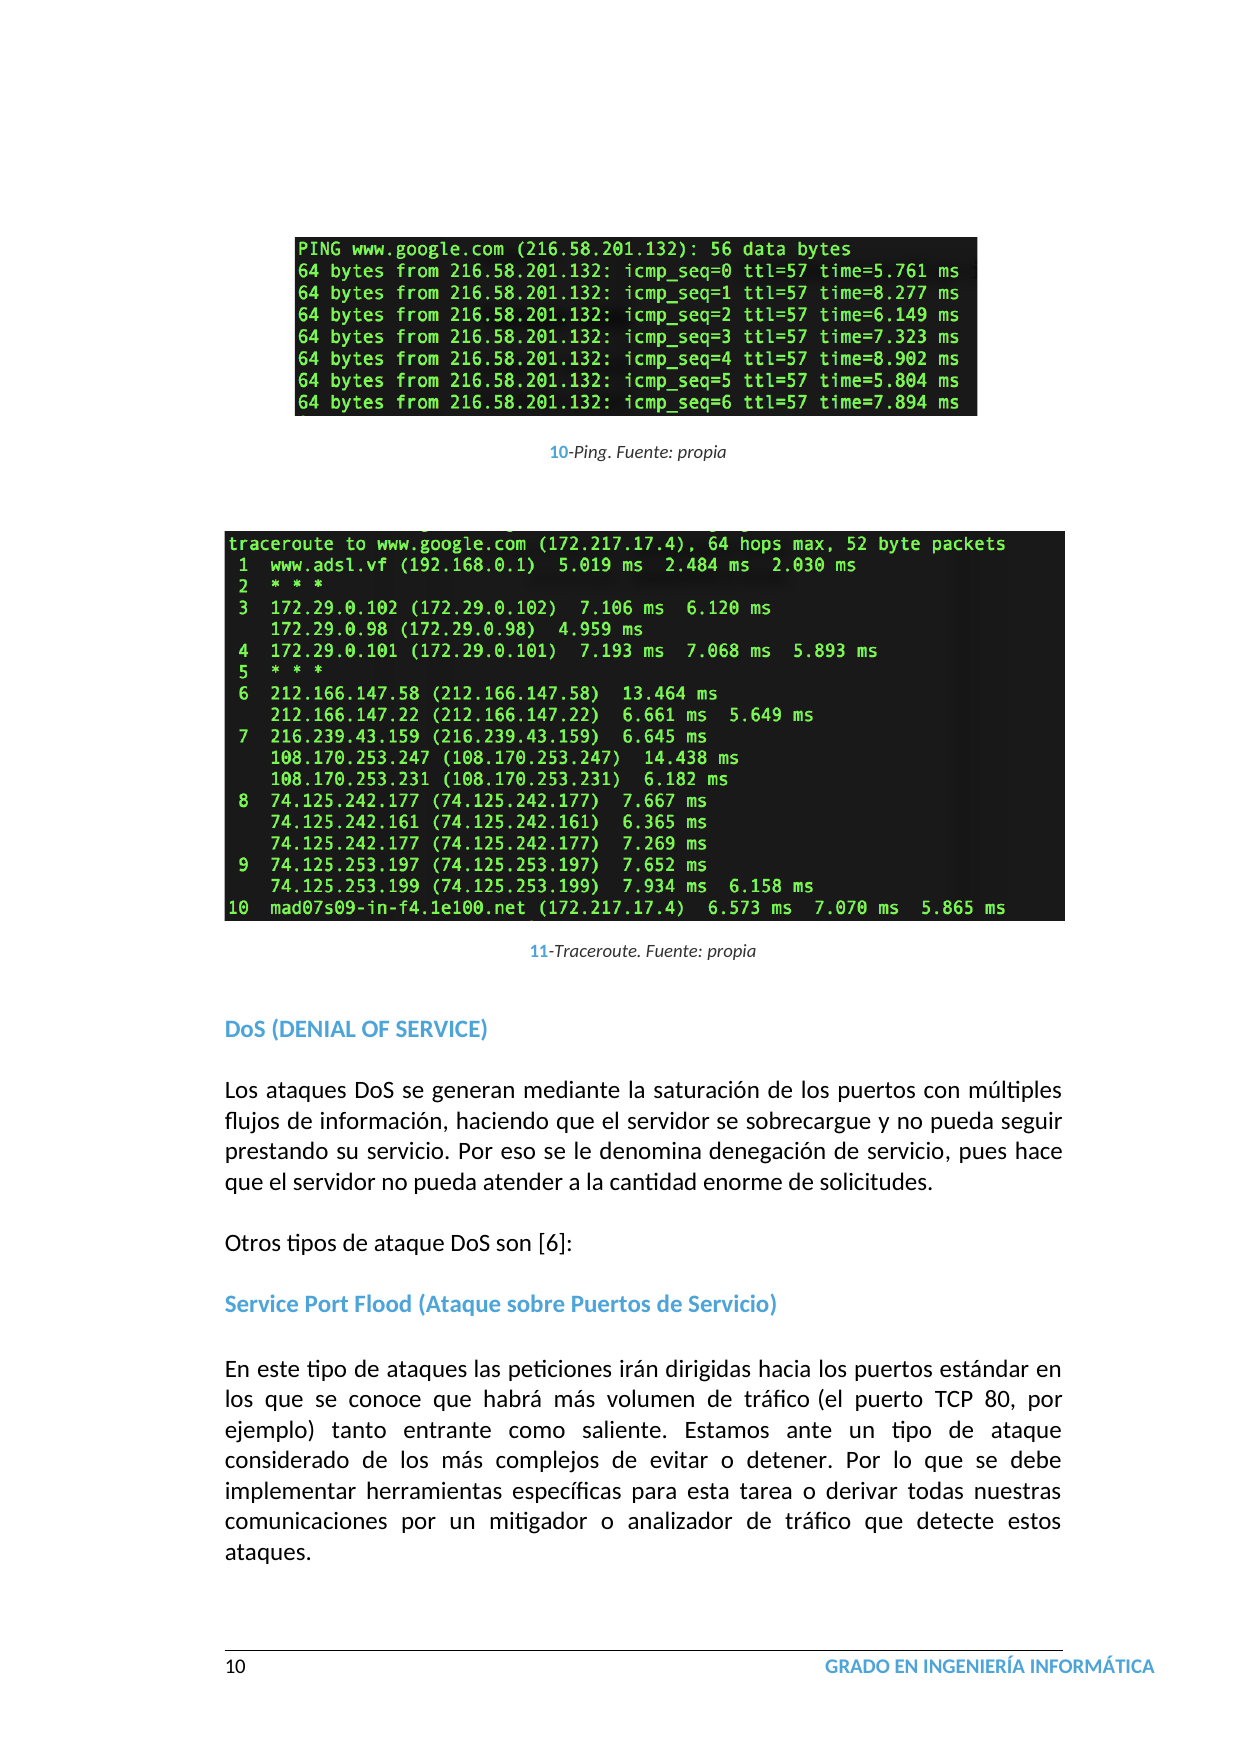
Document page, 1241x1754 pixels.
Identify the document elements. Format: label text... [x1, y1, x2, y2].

text Los ataques DoS se generan mediante la saturación de los puertos con múltiples flujos de información, haciendo que el servidor se sobrecargue y no pueda seguir prestando su servicio. Por eso se le denomina denegación de servicio, pues hace que el servidor no pueda atender a la cantidad enorme de solicitudes. [224, 1074, 1063, 1197]
picture [224, 531, 1065, 921]
text DoS (DENIAL OF SERVICE) [224, 1013, 1063, 1044]
text En este tipo de ataques las peticiones irán dirigidas hacia los puertos estándar en los que se conoce que habrá más volumen de tráfico (el puerto TCP 80, por ejemplo) tanto entrante como saliente. Estamos ante un tipo de ataque considerado de los más complejos de evitar o detener. Por lo que se debe implementar herramientas específicas para esta tarea o derivar todas nuestras comunicaciones por un mitigador o analizador de tráfico que detecte estos ataques. [224, 1353, 1063, 1566]
text Service Port Flood (Ataque sobre Puertos de Servicio) [224, 1288, 1063, 1319]
text Otros tipos de ataque DoS son [6]: [224, 1227, 1063, 1258]
picture [294, 237, 978, 416]
text 11-Traceroute. Fuente: propia [224, 939, 1063, 962]
